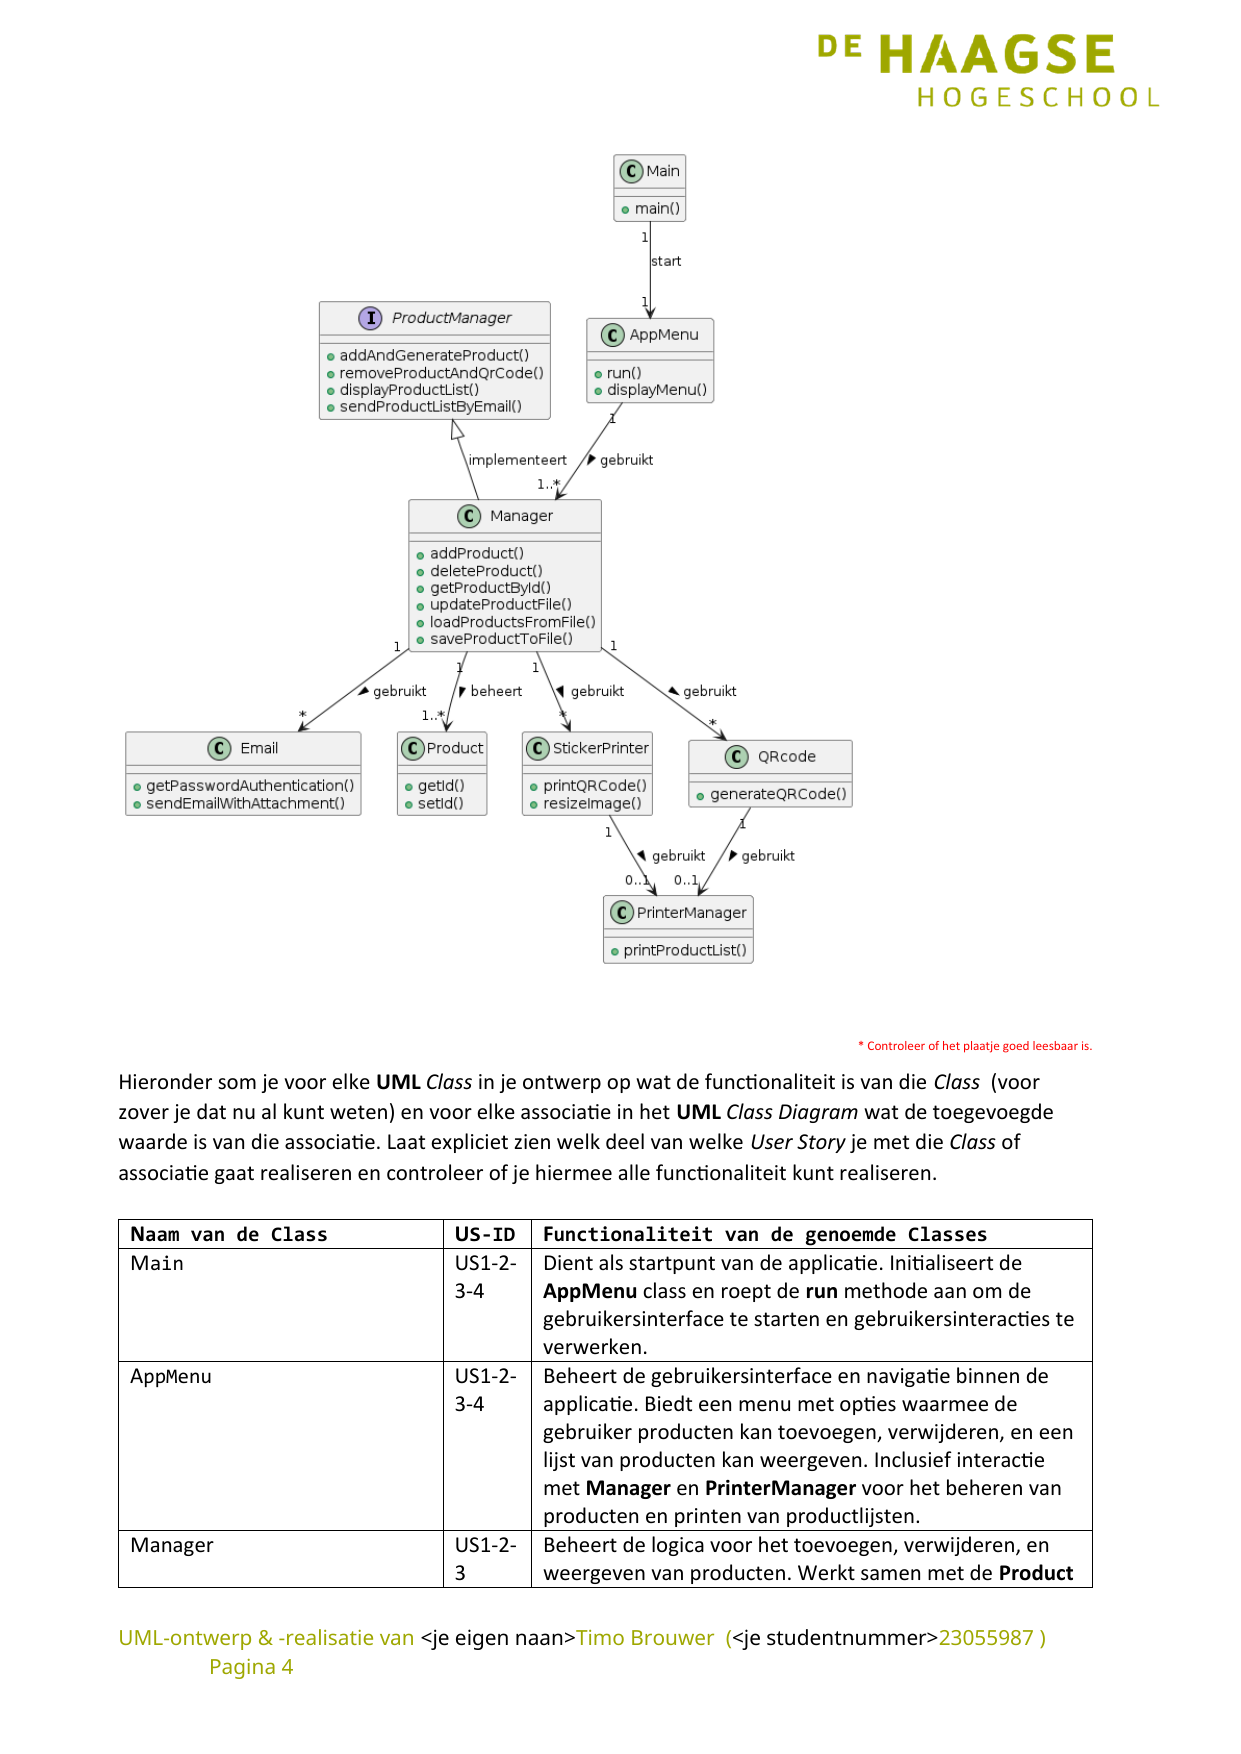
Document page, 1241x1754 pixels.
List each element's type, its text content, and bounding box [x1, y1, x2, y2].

table_cell US1-2-3 [444, 1531, 531, 1587]
table_header Naam van de Class [119, 1220, 443, 1247]
table_cell Dient als startpunt van de applicatie. Initialiseert de AppMenu class en roept de run methode aan om de gebruikersinterface te starten en gebruikersinteracties te verwerken. [532, 1249, 1092, 1361]
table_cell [532, 1531, 1092, 1587]
table_cell Main [119, 1249, 443, 1361]
table_header US-ID [444, 1220, 531, 1247]
text * Controleer of het plaatje goed leesbaar is. [118, 1037, 1093, 1065]
table_cell AppMenu [119, 1362, 443, 1530]
picture [118, 147, 858, 969]
table_cell US1-2-3-4 [444, 1362, 531, 1530]
table_cell US1-2-3-4 [444, 1249, 531, 1361]
table_header Functionaliteit van de genoemde Classes [532, 1220, 1092, 1247]
table_cell Beheert de gebruikersinterface en navigatie binnen de applicatie. Biedt een menu met opties waarmee de gebruiker producten kan toevoegen, verwijderen, en een lijst van producten kan weergeven. Inclusief interactie met Manager en PrinterManager voor het beheren van producten en printen van productlijsten. [532, 1362, 1092, 1530]
text Hieronder som je voor elke UML Class in je ontwerp op wat de functionaliteit is van die Class (voor zover je dat nu al kunt weten) en voor elke associatie in het UML Class Diagram wat de toegevoegde waarde is van die associatie. Laat expliciet zien welk deel van welke User Story je met die Class of associatie gaat realiseren en controleer of je hiermee alle functionaliteit kunt realiseren. [118, 1067, 1093, 1186]
picture [797, 13, 1180, 127]
table_cell Manager [119, 1531, 443, 1587]
